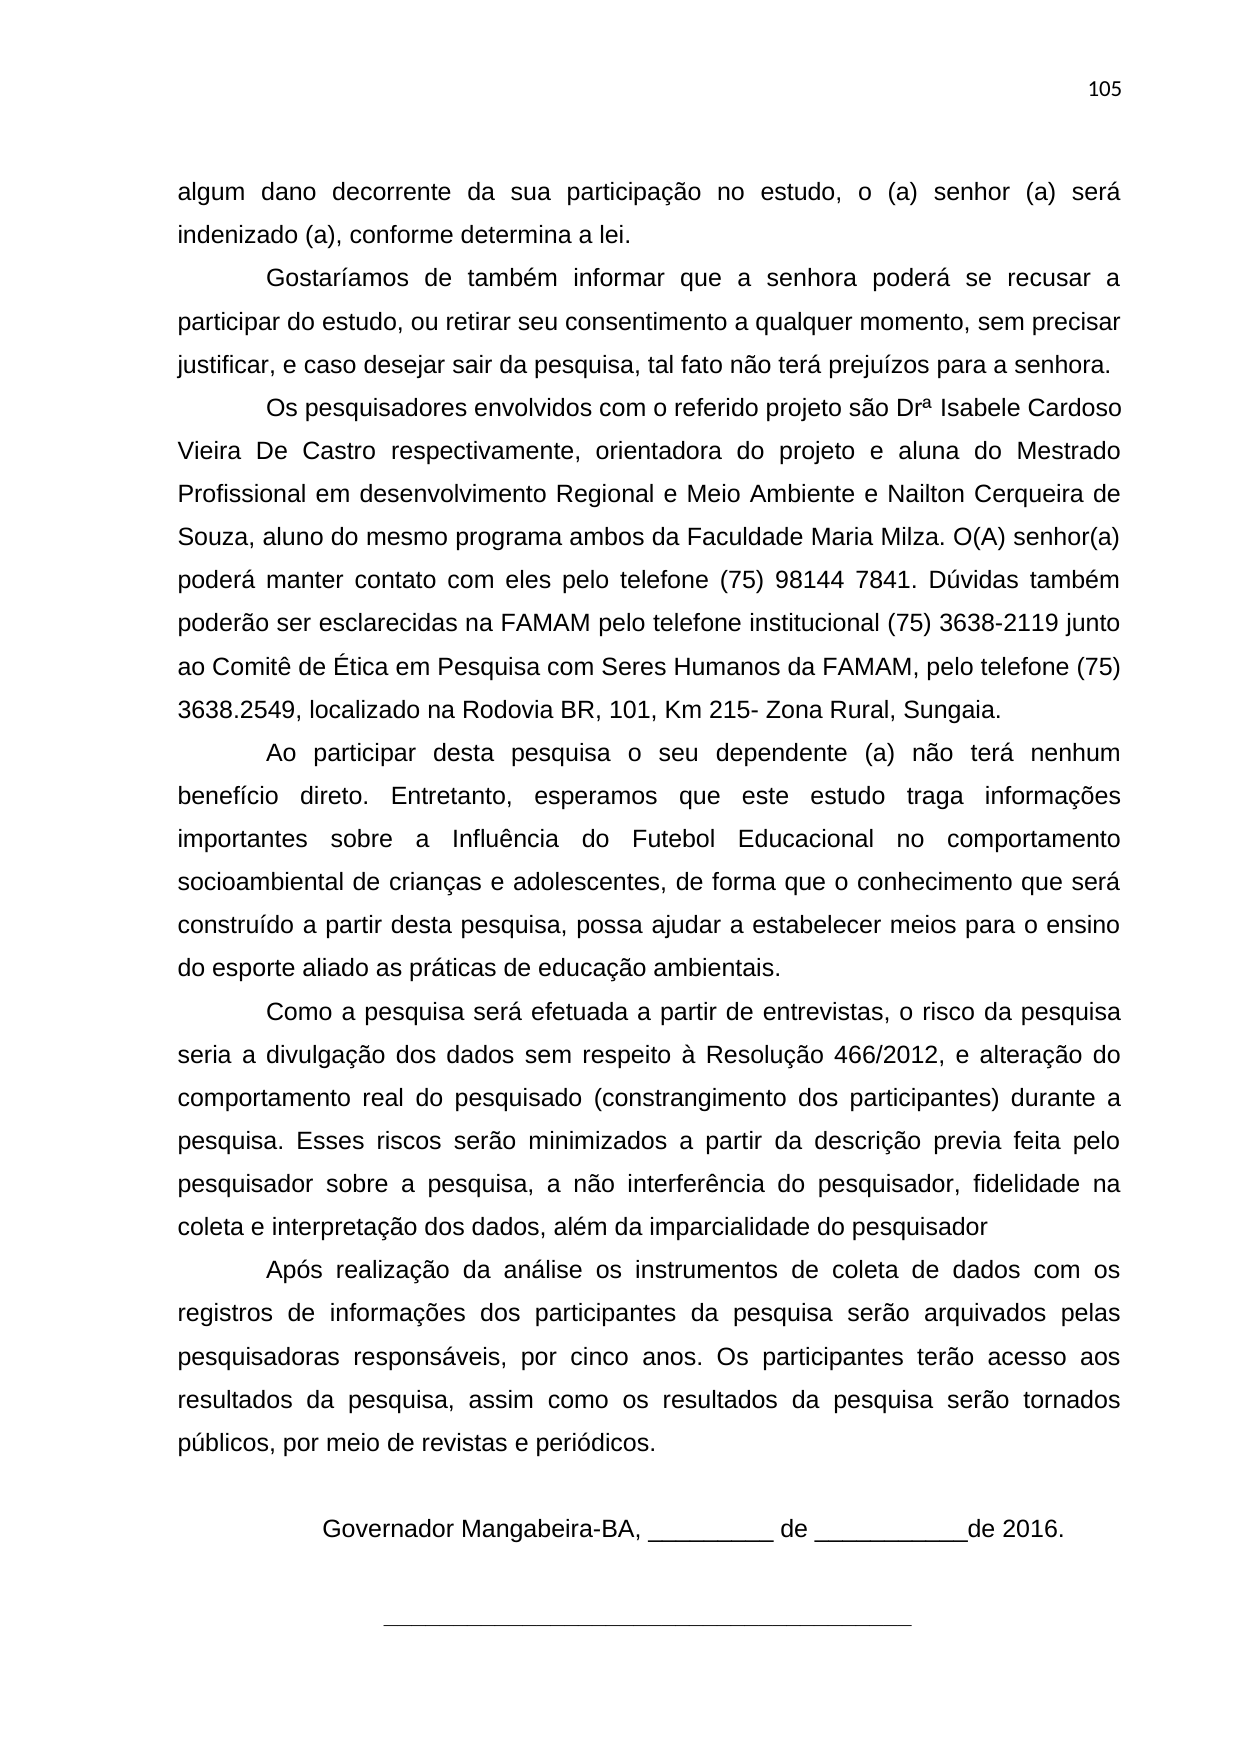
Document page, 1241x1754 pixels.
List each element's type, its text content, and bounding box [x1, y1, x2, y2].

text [177, 177, 1122, 249]
text Gostaríamos de também informar que a senhora poderá se recusar a participar do estudo, ou retirar seu consentimento a qualquer momento, sem precisar justificar, e caso desejar sair da pesquisa, tal fato não terá prejuízos para a senhora. [177, 263, 1122, 378]
text Governador Mangabeira-BA, _________ de ___________de 2016. [177, 1514, 1122, 1543]
text Como a pesquisa será efetuada a partir de entrevistas, o risco da pesquisa seria a divulgação dos dados sem respeito à Resolução 466/2012, e alteração do comportamento real do pesquisado (constrangimento dos participantes) durante a pesquisa. Esses riscos serão minimizados a partir da descrição previa feita pelo pesquisador sobre a pesquisa, a não interferência do pesquisador, fidelidade na coleta e interpretação dos dados, além da imparcialidade do pesquisador [177, 997, 1122, 1241]
text Após realização da análise os instrumentos de coleta de dados com os registros de informações dos participantes da pesquisa serão arquivados pelas pesquisadoras responsáveis, por cinco anos. Os participantes terão acesso aos resultados da pesquisa, assim como os resultados da pesquisa serão tornados públicos, por meio de revistas e periódicos. [177, 1255, 1122, 1457]
text ______________________________________ [177, 1600, 1122, 1629]
text Os pesquisadores envolvidos com o referido projeto são Drª Isabele Cardoso Vieira De Castro respectivamente, orientadora do projeto e aluna do Mestrado Profissional em desenvolvimento Regional e Meio Ambiente e Nailton Cerqueira de Souza, aluno do mesmo programa ambos da Faculdade Maria Milza. O(A) senhor(a) poderá manter contato com eles pelo telefone (75) 98144 7841. Dúvidas também poderão ser esclarecidas na FAMAM pelo telefone institucional (75) 3638-2119 junto ao Comitê de Ética em Pesquisa com Seres Humanos da FAMAM, pelo telefone (75) 3638.2549, localizado na Rodovia BR, 101, Km 215- Zona Rural, Sungaia. [177, 393, 1122, 723]
text Ao participar desta pesquisa o seu dependente (a) não terá nenhum benefício direto. Entretanto, esperamos que este estudo traga informações importantes sobre a Influência do Futebol Educacional no comportamento socioambiental de crianças e adolescentes, de forma que o conhecimento que será construído a partir desta pesquisa, possa ajudar a estabelecer meios para o ensino do esporte aliado as práticas de educação ambientais. [177, 738, 1122, 982]
